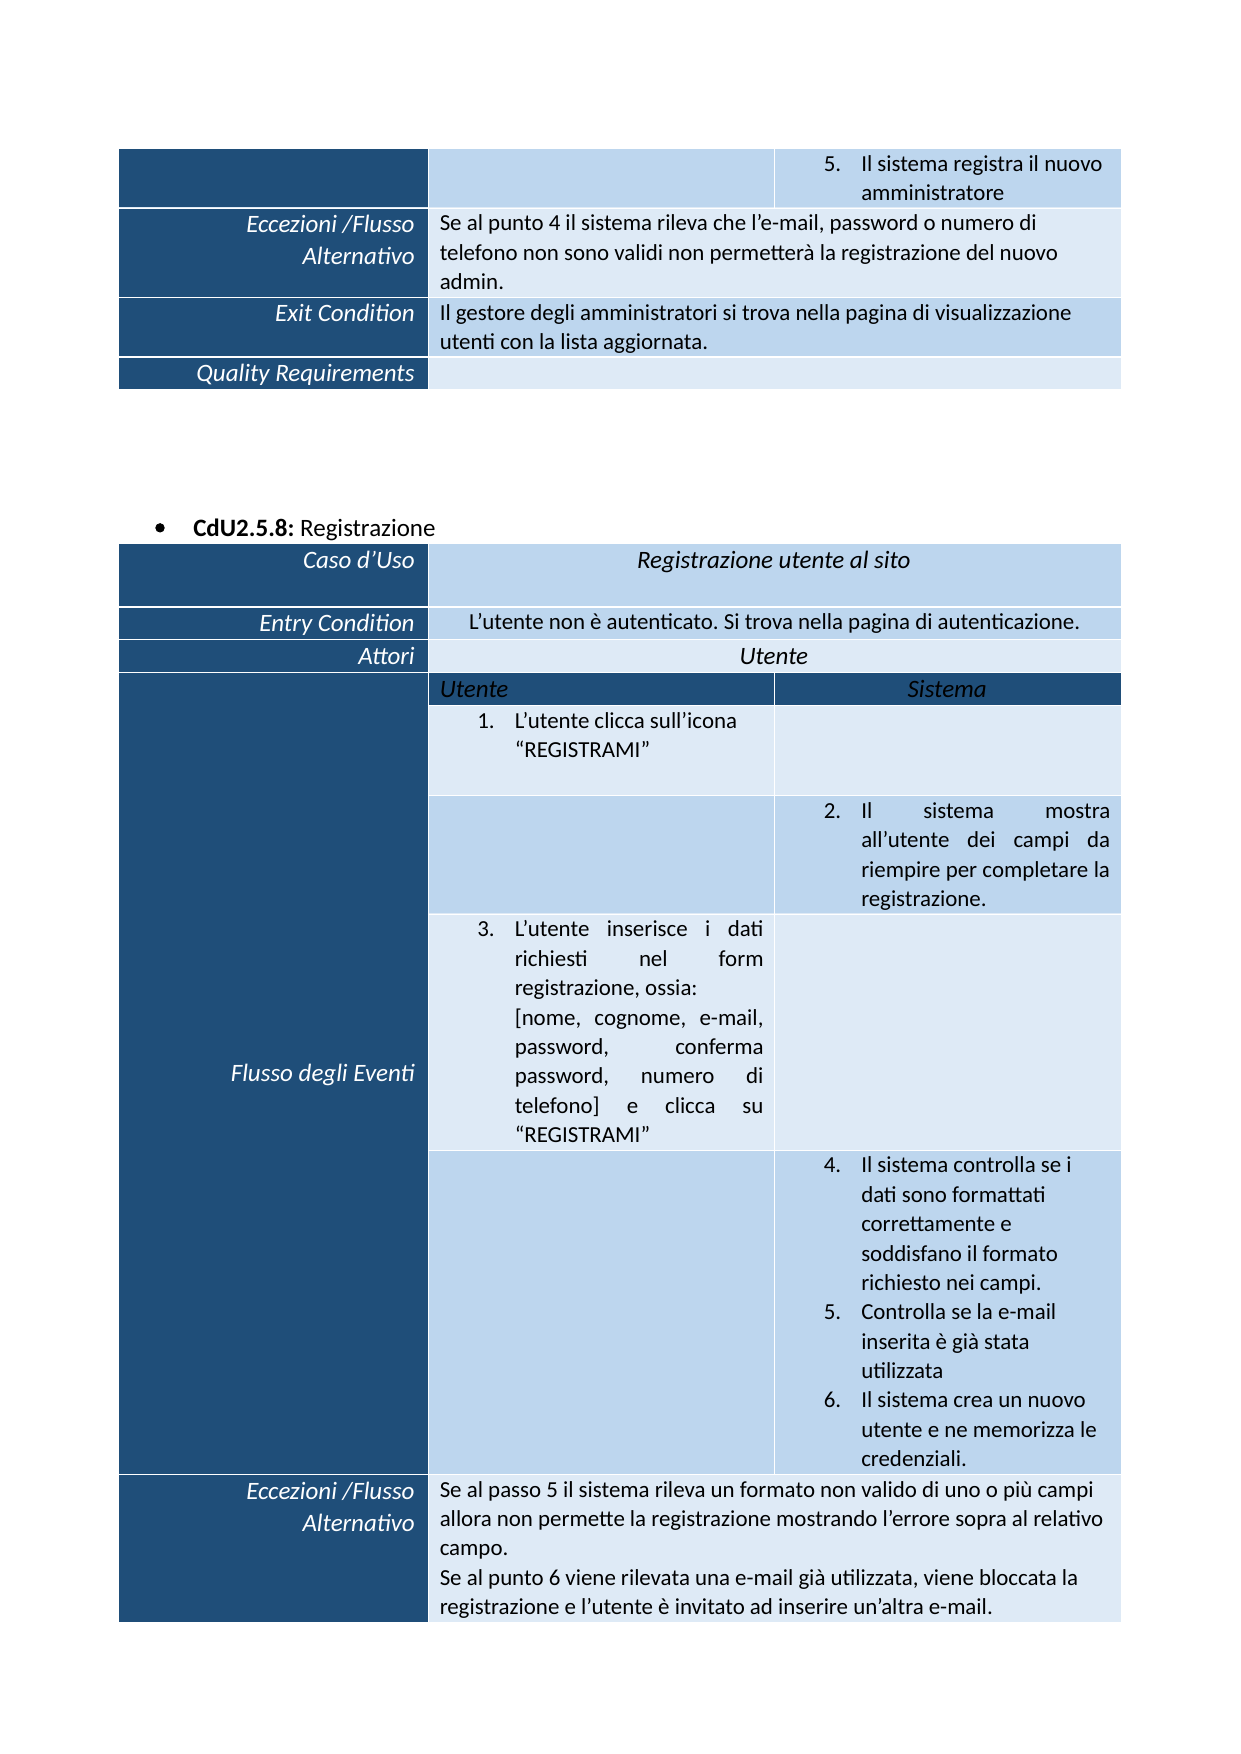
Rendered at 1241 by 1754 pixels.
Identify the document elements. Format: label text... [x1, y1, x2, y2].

table_cell Utente [429, 640, 1121, 672]
table_cell [775, 915, 1121, 1149]
table_cell [775, 706, 1121, 795]
table_cell Sistema [775, 673, 1121, 705]
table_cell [775, 149, 1121, 207]
table_header Registrazione utente al sito [429, 544, 1121, 606]
table_cell Se al punto 4 il sistema rileva che l’e-mail, password o numero di telefono non sono validi non permetterà la registrazione del nuovo admin. [429, 209, 1121, 297]
table_cell [429, 149, 774, 207]
table_cell [429, 1151, 774, 1474]
table_cell Flusso degli Eventi [119, 673, 428, 1474]
table_cell Quality Requirements [119, 358, 428, 389]
table_cell L’utente clicca sull’icona “REGISTRAMI” [429, 706, 774, 795]
table_cell [119, 149, 428, 207]
table_cell [429, 358, 1121, 389]
table_cell Entry Condition [119, 608, 428, 639]
list CdU2.5.8: Registrazione [156, 512, 1122, 543]
table_cell Il sistema controlla se i dati sono formattati correttamente e soddisfano il formato richiesto nei campi. Controlla se la e-mail inserita è già stata utilizzata Il sistema crea un nuovo utente e ne memorizza le credenziali. [775, 1151, 1121, 1474]
table_cell [429, 796, 774, 913]
table_cell Exit Condition [119, 298, 428, 356]
table_cell Eccezioni /Flusso Alternativo [119, 1475, 428, 1622]
table_cell Attori [119, 640, 428, 672]
table_cell Se al passo 5 il sistema rileva un formato non valido di uno o più campi allora non permette la registrazione mostrando l’errore sopra al relativo campo. Se al punto 6 viene rilevata una e-mail già utilizzata, viene bloccata la registrazione e l’utente è invitato ad inserire un’altra e-mail. [429, 1475, 1121, 1622]
table_cell Eccezioni /Flusso Alternativo [119, 209, 428, 297]
table_cell Utente [429, 673, 774, 705]
table_header Caso d’Uso [119, 544, 428, 606]
table_cell Il sistema mostra all’utente dei campi da riempire per completare la registrazione. [775, 796, 1121, 913]
table_cell L’utente inserisce i dati richiesti nel form registrazione, ossia: [nome, cognome, e-mail, password, conferma password, numero di telefono] e clicca su “REGISTRAMI” [429, 915, 774, 1149]
table_cell L’utente non è autenticato. Si trova nella pagina di autenticazione. [429, 608, 1121, 639]
table_cell Il gestore degli amministratori si trova nella pagina di visualizzazione utenti con la lista aggiornata. [429, 298, 1121, 356]
